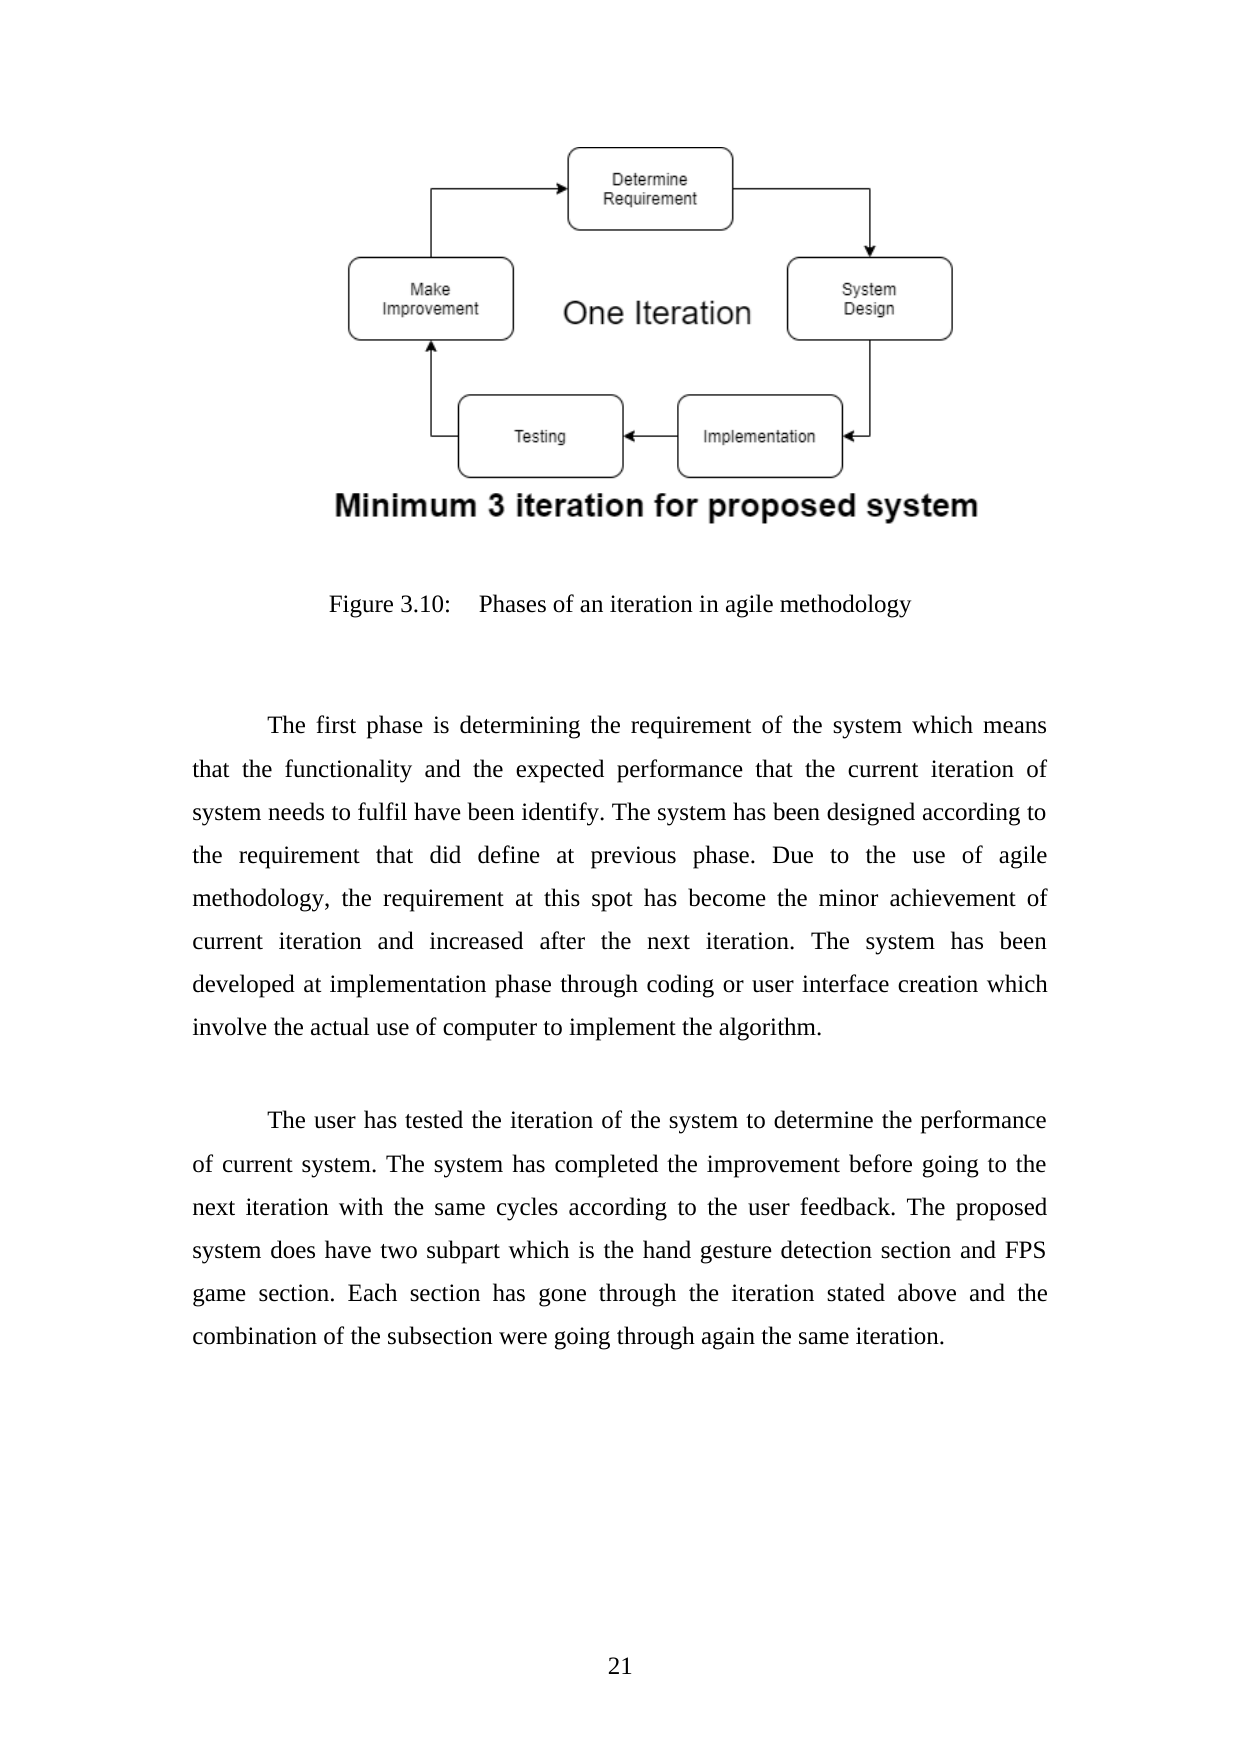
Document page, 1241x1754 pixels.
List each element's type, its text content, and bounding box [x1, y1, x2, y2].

text The first phase is determining the requirement of the system which means that the functionality and the expected performance that the current iteration of system needs to fulfil have been identify. The system has been designed according to the requirement that did define at previous phase. Due to the use of agile methodology, the requirement at this spot has become the minor achievement of current iteration and increased after the next iteration. The system has been developed at implementation phase through coding or user interface creation which involve the actual use of computer to implement the algorithm. [192, 711, 1048, 1041]
text The user has tested the iteration of the system to determine the performance of current system. The system has completed the improvement before going to the next iteration with the same cycles according to the user feedback. The proposed system does have two subpart which is the hand gesture detection section and FPS game section. Each section has gone through the iteration stated above and the combination of the subsection were going through again the same iteration. [192, 1106, 1048, 1350]
picture [314, 147, 1001, 525]
